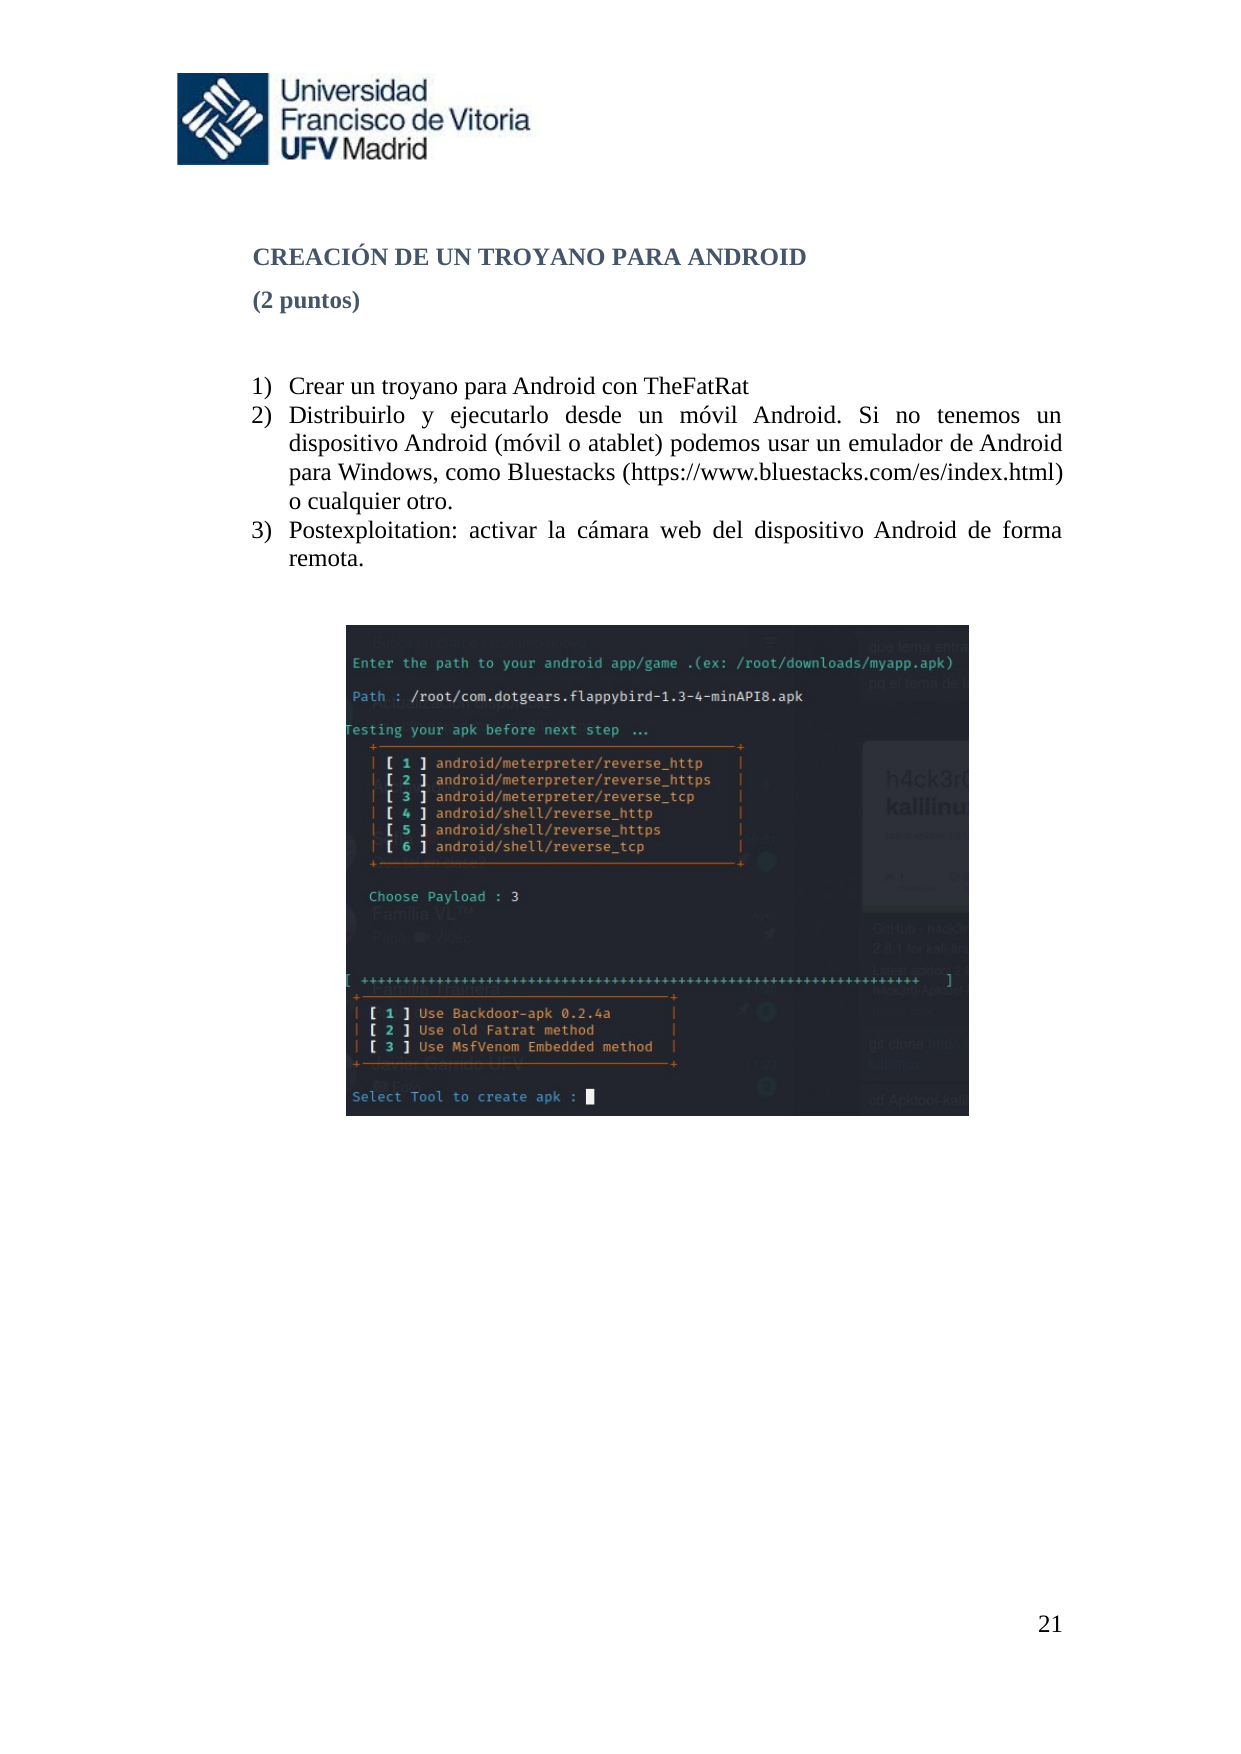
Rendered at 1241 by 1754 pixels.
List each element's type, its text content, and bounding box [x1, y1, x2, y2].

list Postexploitation: activar la cámara web del dispositivo Android de forma remota. [251, 515, 1063, 572]
text CREACIÓN DE UN TROYANO PARA ANDROID [252, 242, 1063, 270]
list Crear un troyano para Android con TheFatRat [251, 371, 1063, 400]
list Distribuirlo y ejecutarlo desde un móvil Android. Si no tenemos un dispositivo Android (móvil o atablet) podemos usar un emulador de Android para Windows, como Bluestacks (https://www.bluestacks.com/es/index.html) o cualquier otro. [251, 400, 1063, 515]
picture [346, 625, 969, 1116]
text (2 puntos) [252, 285, 1063, 313]
picture [177, 73, 553, 165]
